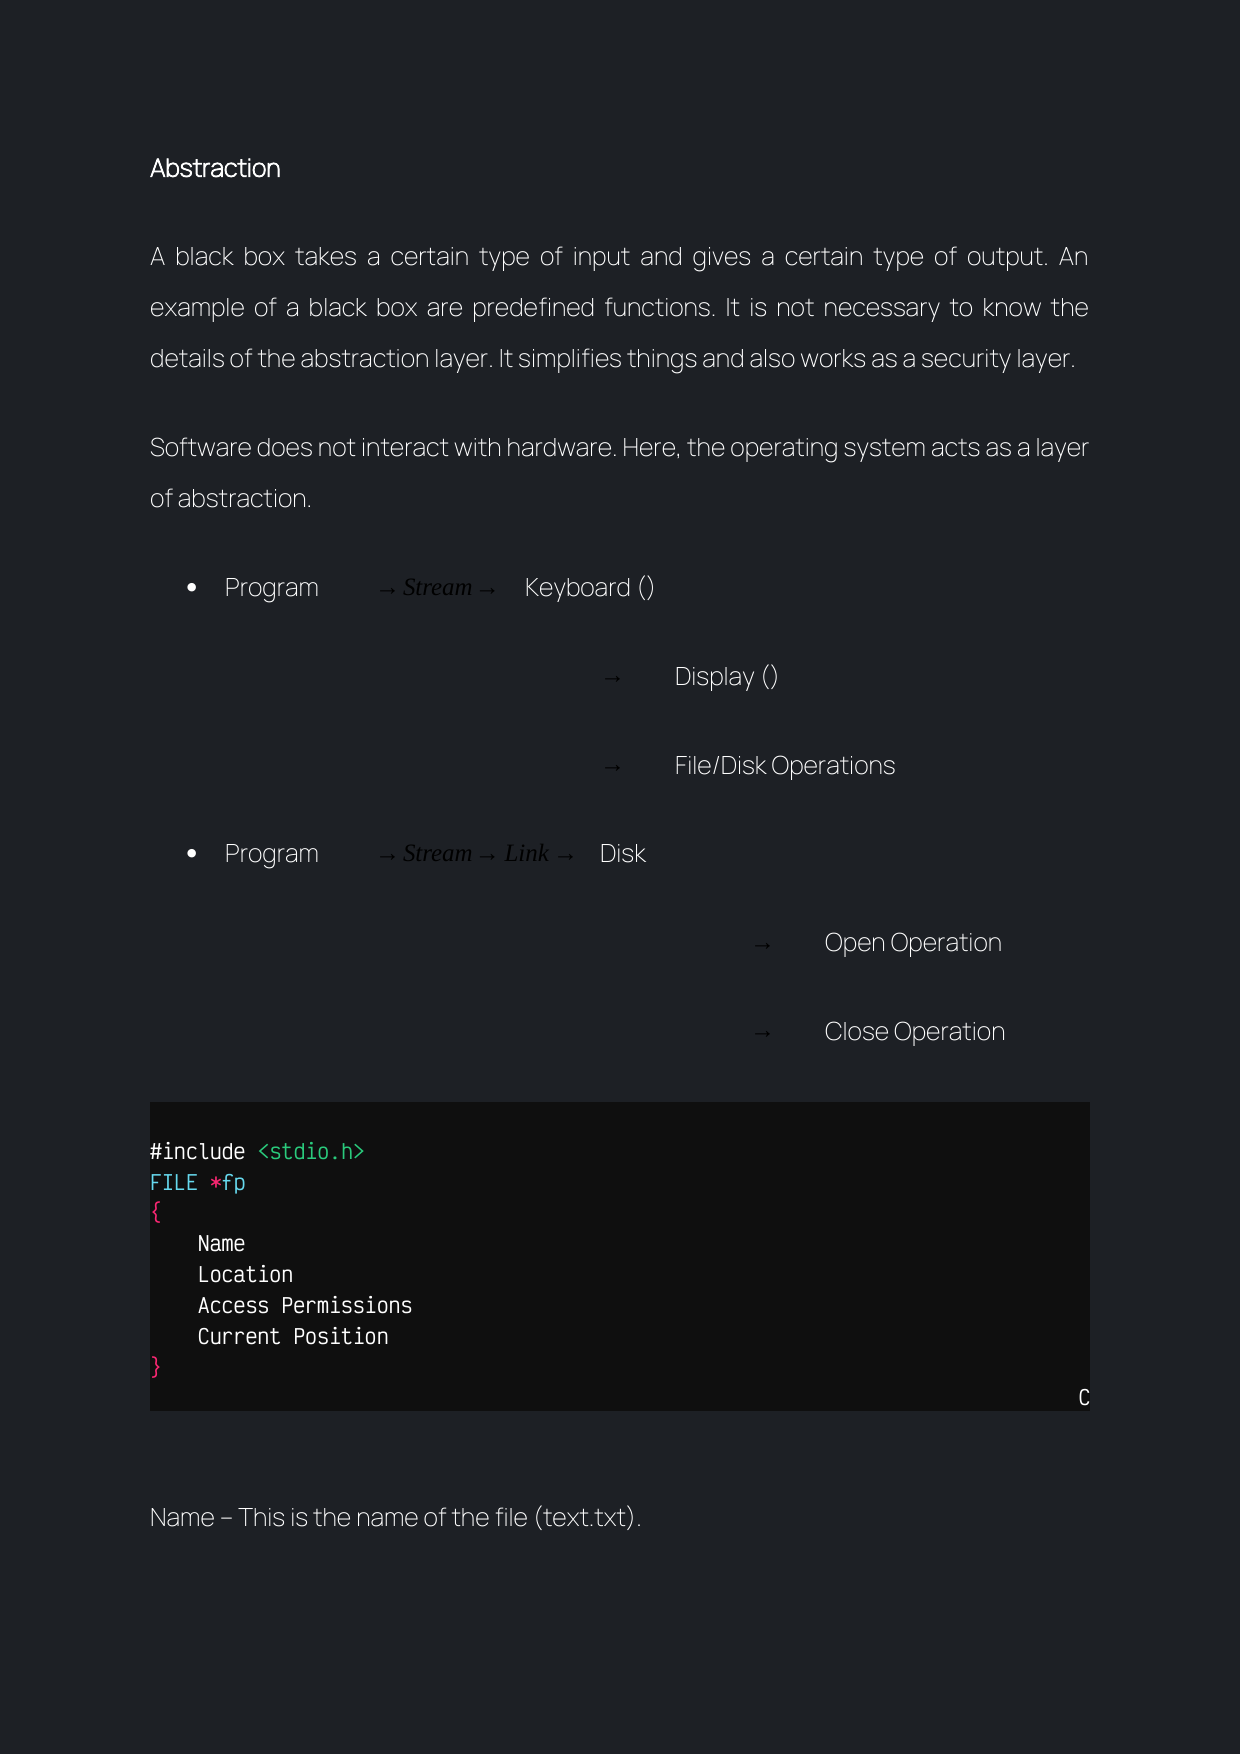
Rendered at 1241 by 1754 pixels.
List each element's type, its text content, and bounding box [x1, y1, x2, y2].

text A black box takes a certain type of input and gives a certain type of output. An example of a black box are predefined functions. It is not necessary to know the details of the abstraction layer. It simplifies things and also works as a security layer. [150, 239, 1090, 375]
text #include <stdio.h> FILE *fp { Name Location Access Permissions Current Position } [150, 1133, 1090, 1380]
text C [150, 1380, 1090, 1411]
text Name – This is the name of the file (text.txt). [150, 1499, 1090, 1534]
list Close Operation [750, 1014, 1090, 1048]
list Display () [600, 659, 1090, 693]
list File/Disk Operations [600, 747, 1090, 782]
list Open Operation [750, 925, 1090, 959]
subtitle Abstraction [150, 150, 1090, 184]
list Program Disk [187, 836, 1090, 870]
list Program Keyboard () [187, 570, 1090, 604]
text Software does not interact with hardware. Here, the operating system acts as a layer of abstraction. [150, 430, 1090, 515]
